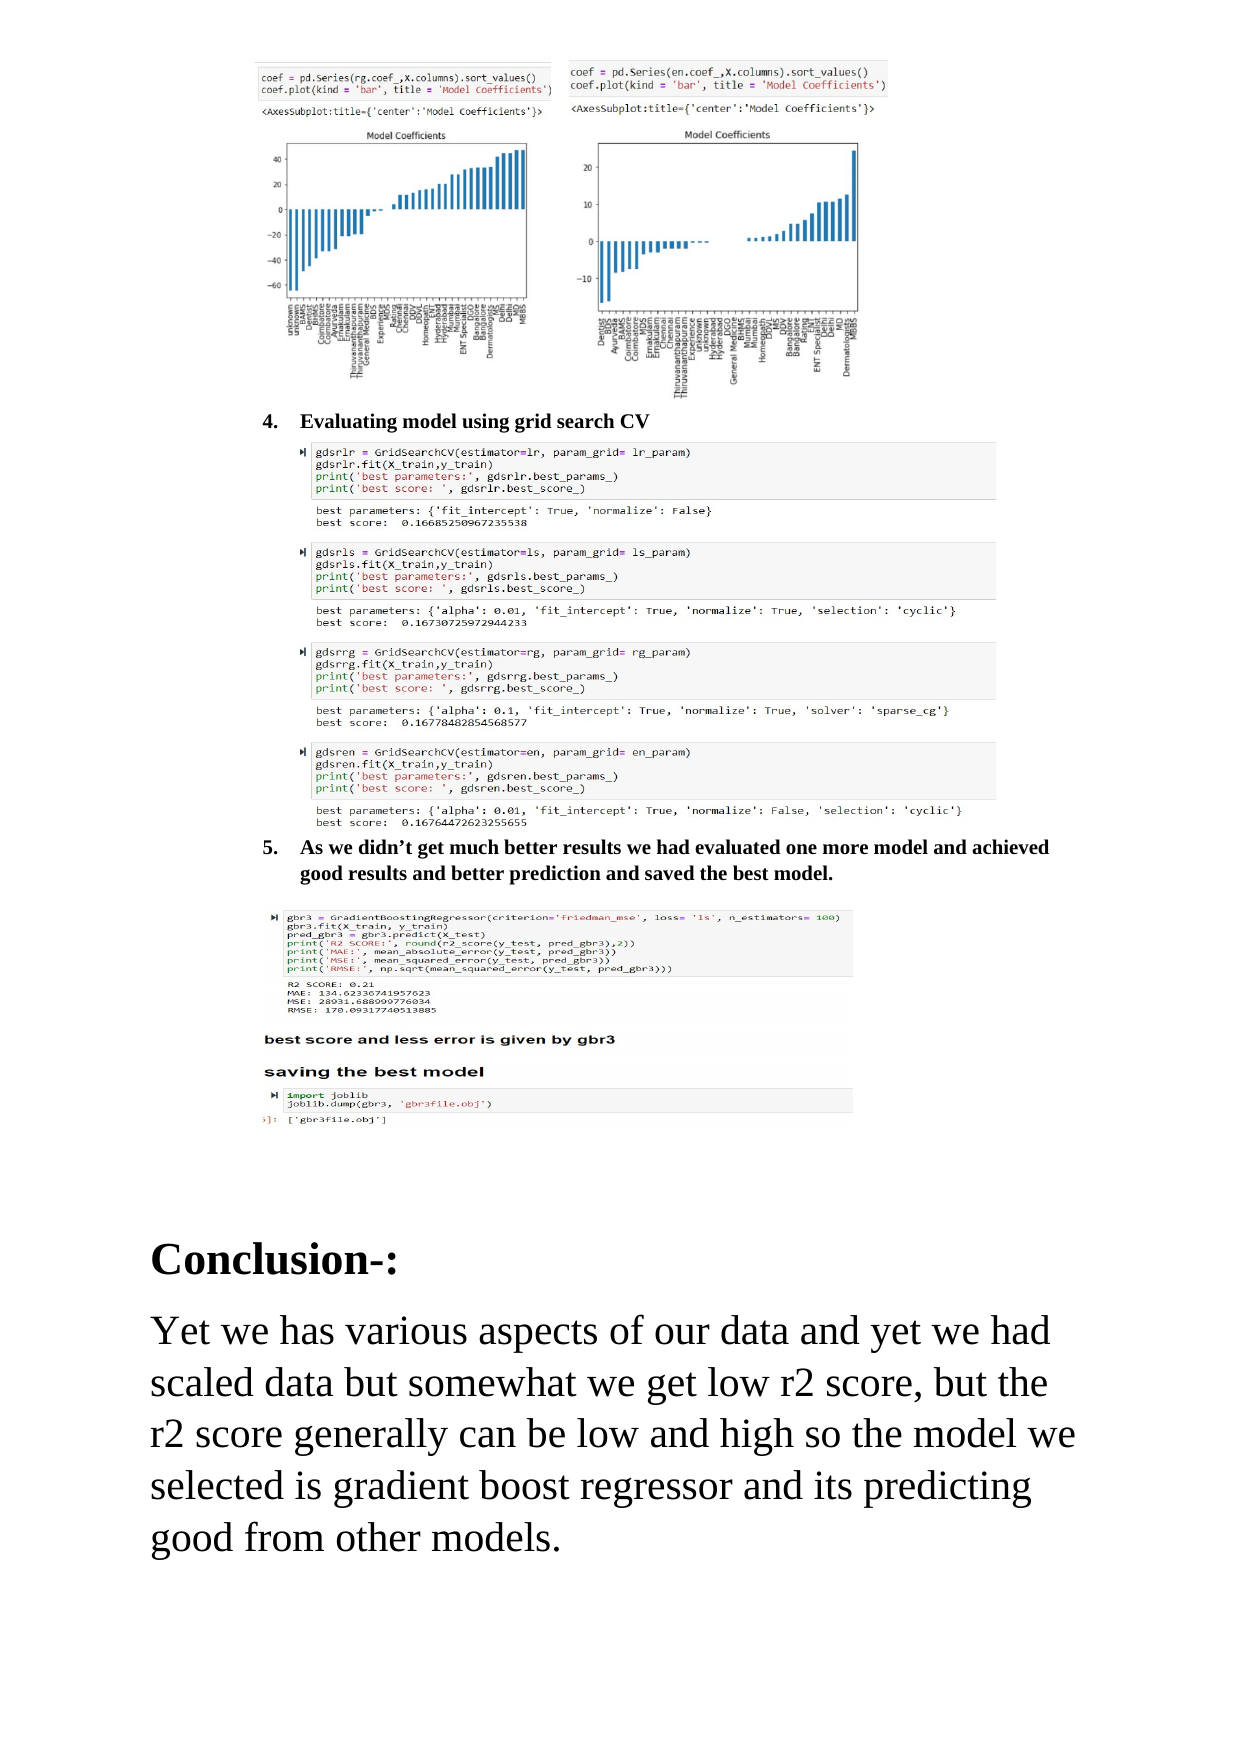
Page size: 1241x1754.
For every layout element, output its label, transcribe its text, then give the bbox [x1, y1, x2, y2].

list As we didn’t get much better results we had evaluated one more model and achieved good results and better prediction and saved the best model. [262, 835, 1090, 885]
picture [568, 58, 889, 407]
list Evaluating model using grid search CV [262, 409, 1090, 433]
picture [262, 903, 853, 1128]
text Conclusion-: [150, 1232, 1090, 1284]
text Yet we has various aspects of our data and yet we had scaled data but somewhat we get low r2 score, but the r2 score generally can be low and high so the model we selected is gradient boost regressor and its predicting good from other models. [150, 1305, 1090, 1560]
picture [254, 58, 552, 383]
picture [300, 435, 997, 833]
